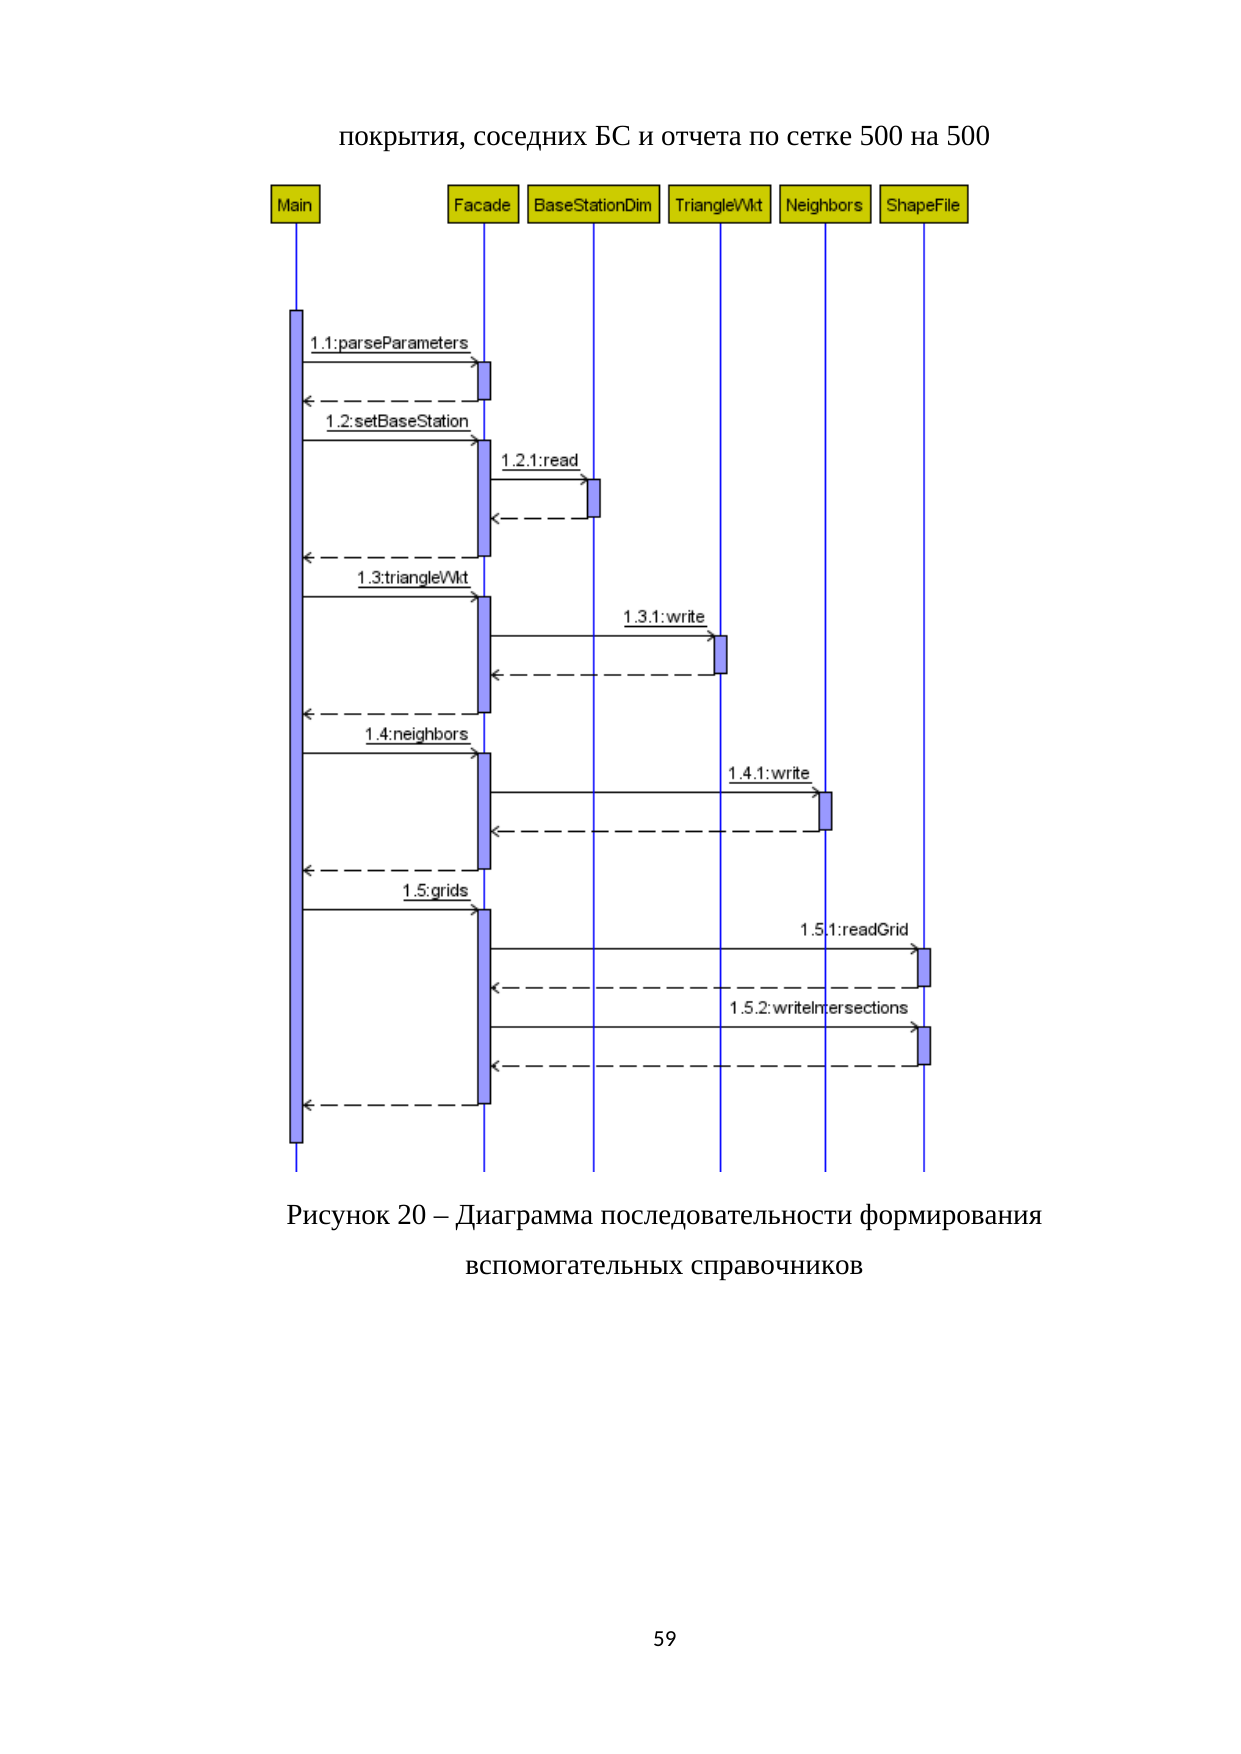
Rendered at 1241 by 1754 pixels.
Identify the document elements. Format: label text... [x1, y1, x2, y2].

picture [263, 177, 1066, 1172]
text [177, 118, 1152, 152]
text Рисунок 20 – Диаграмма последовательности формирования вспомогательных справочников [177, 1197, 1152, 1281]
